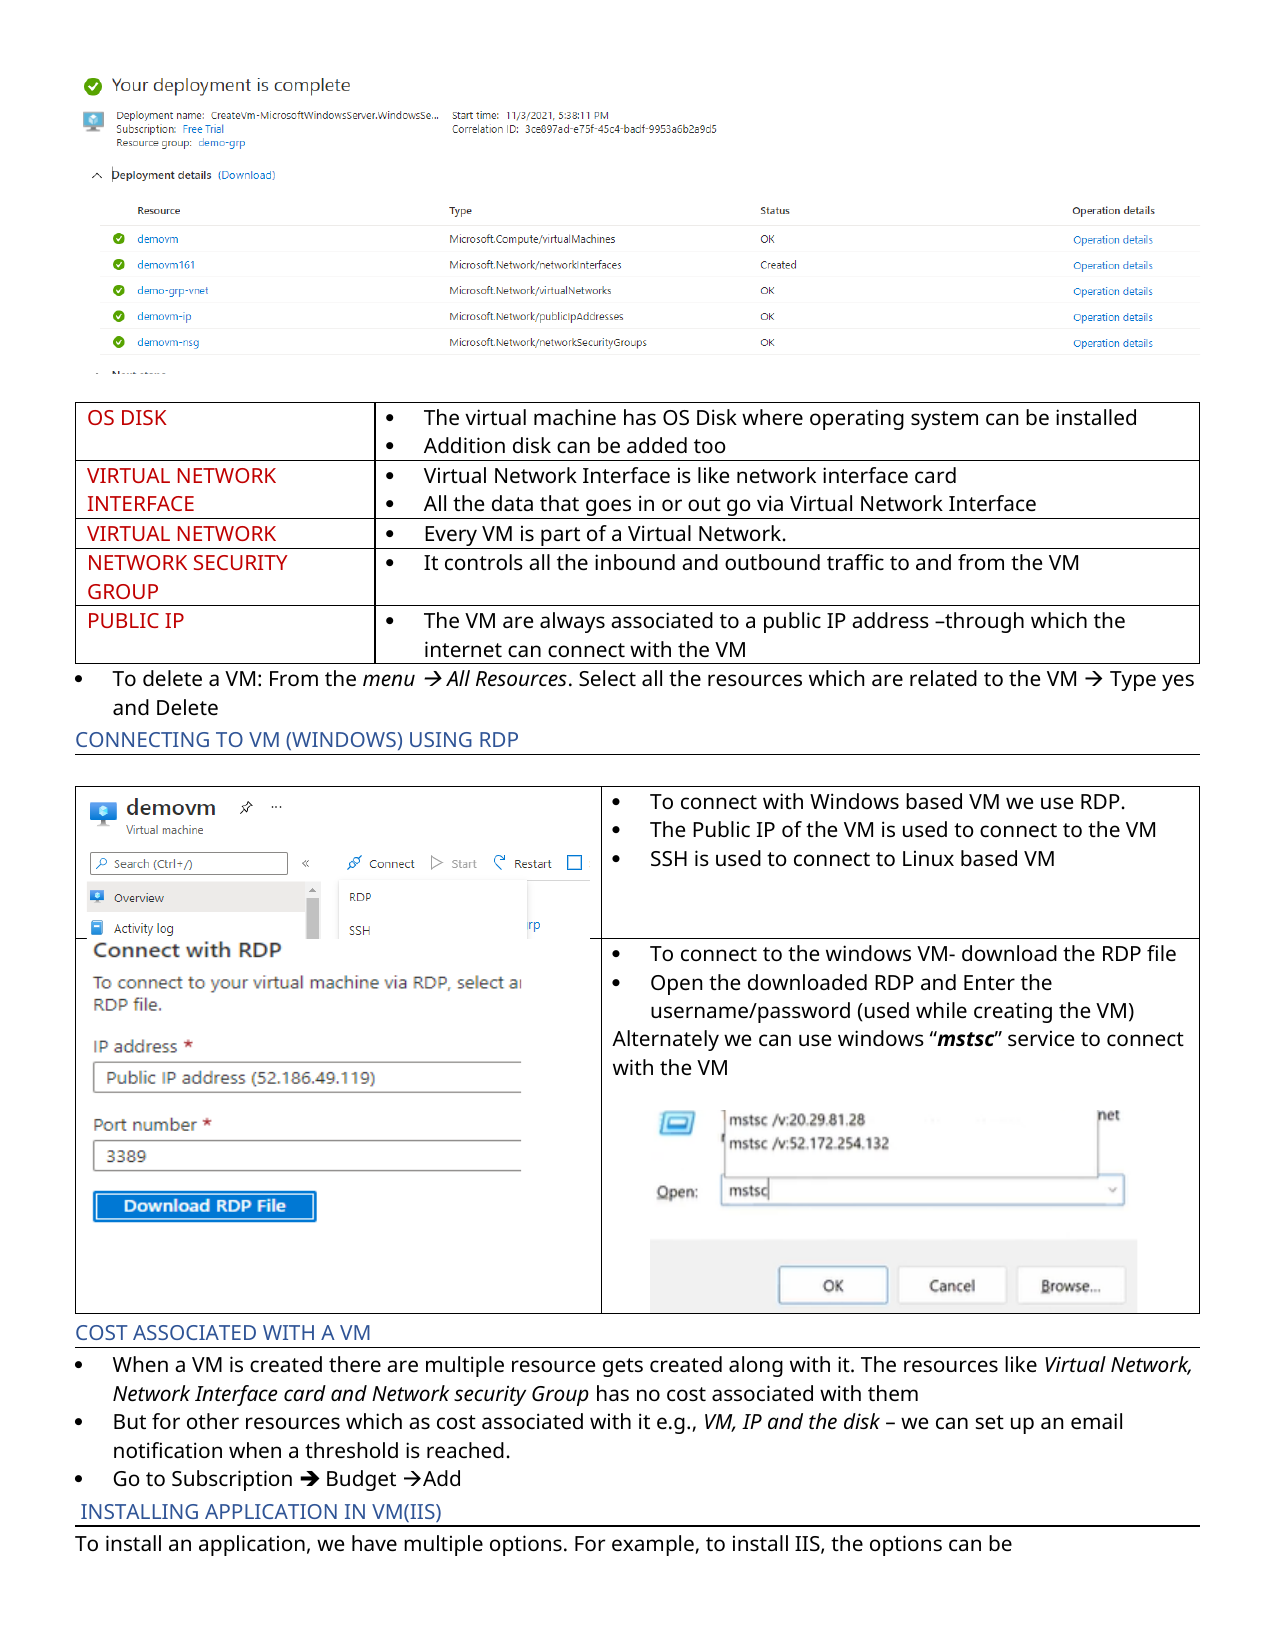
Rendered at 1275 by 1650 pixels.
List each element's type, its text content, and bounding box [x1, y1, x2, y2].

table_cell [76, 939, 601, 1313]
list To delete a VM: From the menu All Resources. Select all the resources which are related to the VM Type yes and Delete [75, 664, 1200, 721]
picture [86, 787, 590, 1238]
table_header [590, 787, 601, 938]
table_header OS DISK [76, 403, 374, 460]
table_cell VIRTUAL NETWORK [76, 519, 374, 547]
table_cell The VM are always associated to a public IP address –through which the internet can connect with the VM [376, 606, 1199, 663]
picture [650, 1110, 1138, 1313]
subtitle COST ASSOCIATED WITH A VM [75, 1318, 1200, 1347]
table_header [76, 787, 86, 938]
subtitle INSTALLING APPLICATION IN VM(IIS) [75, 1497, 1200, 1525]
subtitle CONNECTING TO VM (WINDOWS) USING RDP [75, 725, 1200, 754]
table_header To connect with Windows based VM we use RDP. The Public IP of the VM is used to connect to the VM SSH is used to connect to Linux based VM [602, 787, 1199, 938]
table_cell VIRTUAL NETWORK INTERFACE [76, 461, 374, 518]
table_cell PUBLIC IP [76, 606, 374, 663]
table_cell It controls all the inbound and outbound traffic to and from the VM [376, 549, 1199, 605]
table_cell Virtual Network Interface is like network interface card All the data that goes in or out go via Virtual Network Interface [376, 461, 1199, 518]
picture [75, 75, 1200, 374]
list But for other resources which as cost associated with it e.g., VM, IP and the disk – we can set up an email notification when a threshold is reached. [75, 1407, 1200, 1464]
list When a VM is created there are multiple resource gets created along with it. The resources like Virtual Network, Network Interface card and Network security Group has no cost associated with them [75, 1350, 1200, 1407]
table_cell To connect to the windows VM- download the RDP file Open the downloaded RDP and Enter the username/password (used while creating the VM) Alternately we can use windows “mstsc” service to connect with the VM [602, 939, 1199, 1313]
list Go to Subscription Budget Add [75, 1464, 1200, 1493]
table_header The virtual machine has OS Disk where operating system can be installed Addition disk can be added too [376, 403, 1199, 460]
text To install an application, we have multiple options. For example, to install IIS, the options can be [75, 1529, 1200, 1557]
table_cell Every VM is part of a Virtual Network. [376, 519, 1199, 547]
table_cell NETWORK SECURITY GROUP [76, 549, 374, 605]
